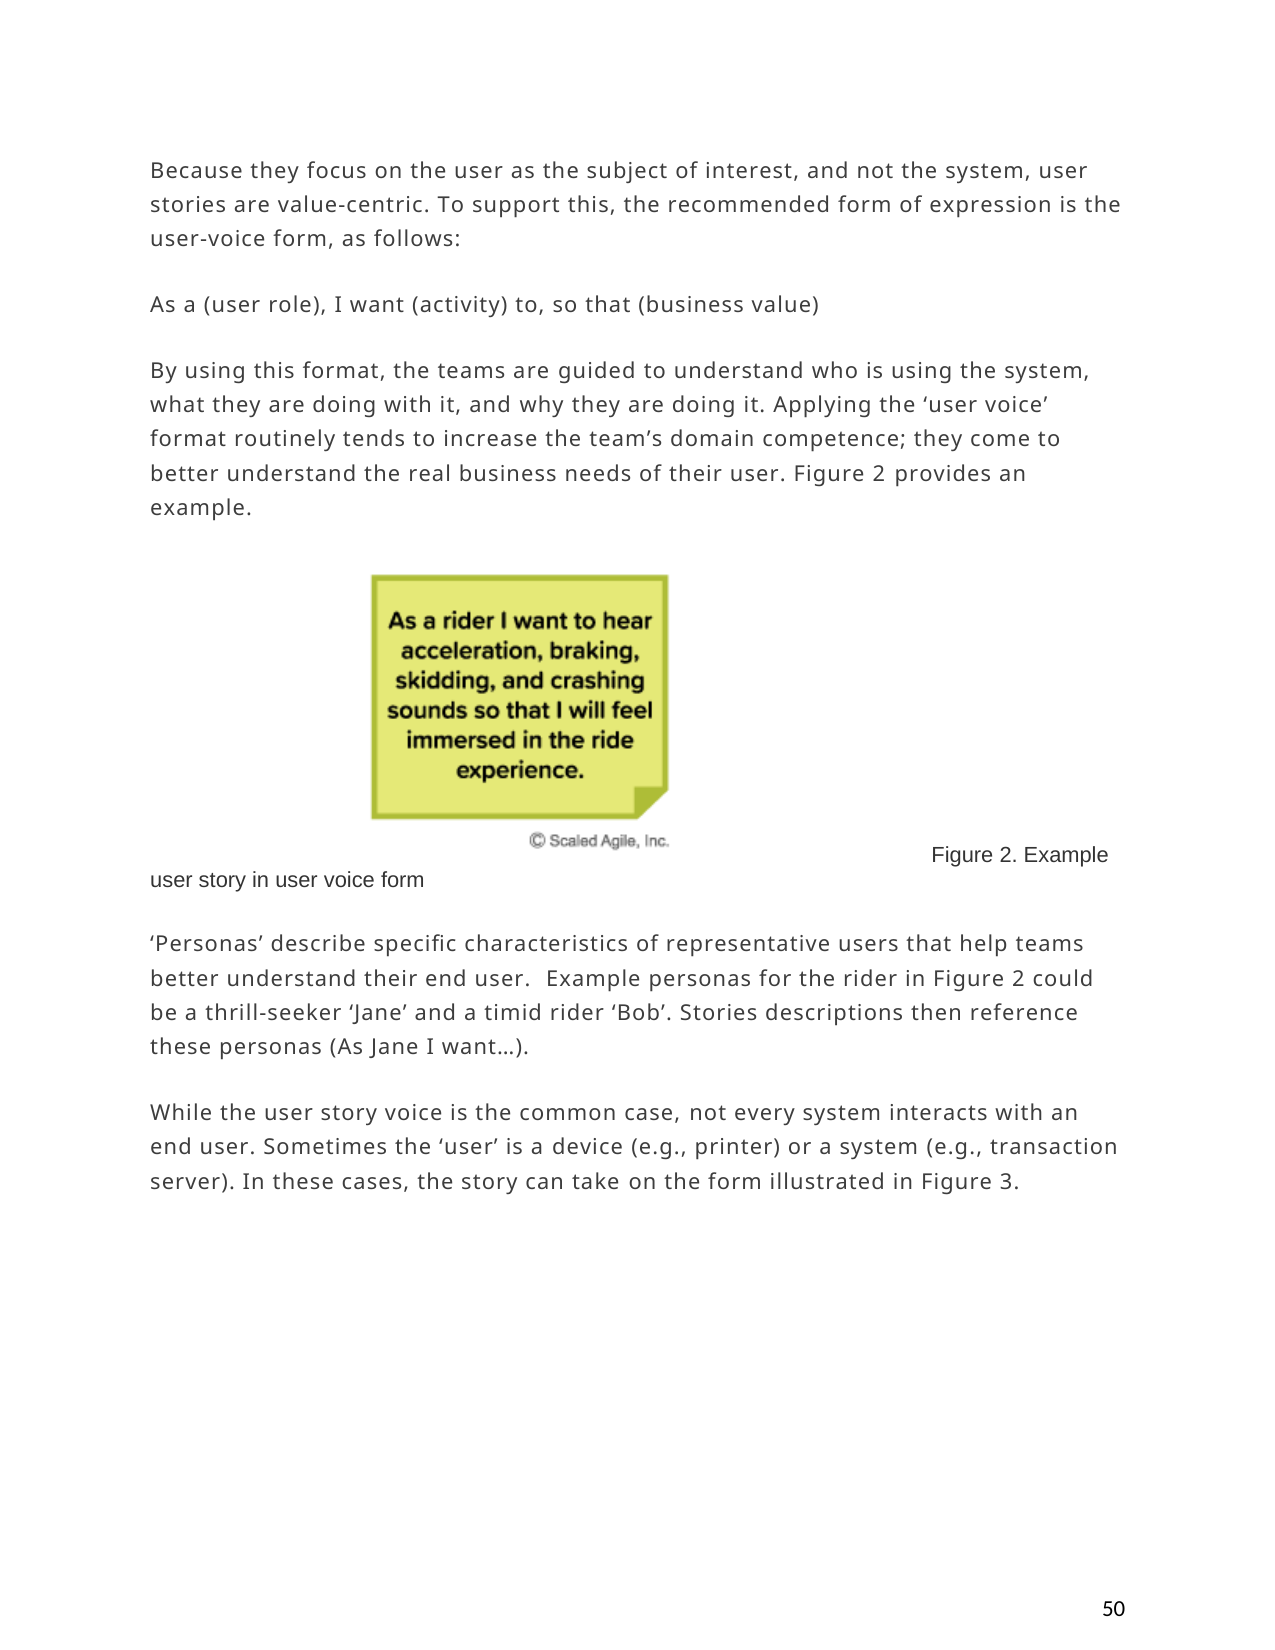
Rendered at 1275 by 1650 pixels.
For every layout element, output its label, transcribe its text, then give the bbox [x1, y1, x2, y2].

text As a (user role), I want (activity) to, so that (business value) [150, 284, 1125, 319]
text ‘Personas’ describe specific characteristics of representative users that help teams better understand their end user. Example personas for the rider in Figure 2 could be a thrill-seeker ‘Jane’ and a timid rider ‘Bob’. Stories descriptions then reference these personas (As Jane I want…). [150, 924, 1125, 1061]
text By using this format, the teams are guided to understand who is using the system, what they are doing with it, and why they are doing it. Applying the ‘user voice’ format routinely tends to increase the team’s domain competence; they come to better understand the real business needs of their user. Figure 2 provides an example. [150, 350, 1125, 522]
text Because they focus on the user as the subject of interest, and not the system, user stories are value-centric. To support this, the recommended form of expression is the user-voice form, as follows: [150, 150, 1125, 253]
picture [150, 553, 932, 863]
text While the user story voice is the common case, not every system interacts with an end user. Sometimes the ‘user’ is a device (e.g., printer) or a system (e.g., transaction server). In these cases, the story can take on the form illustrated in Figure 3. [150, 1092, 1125, 1196]
